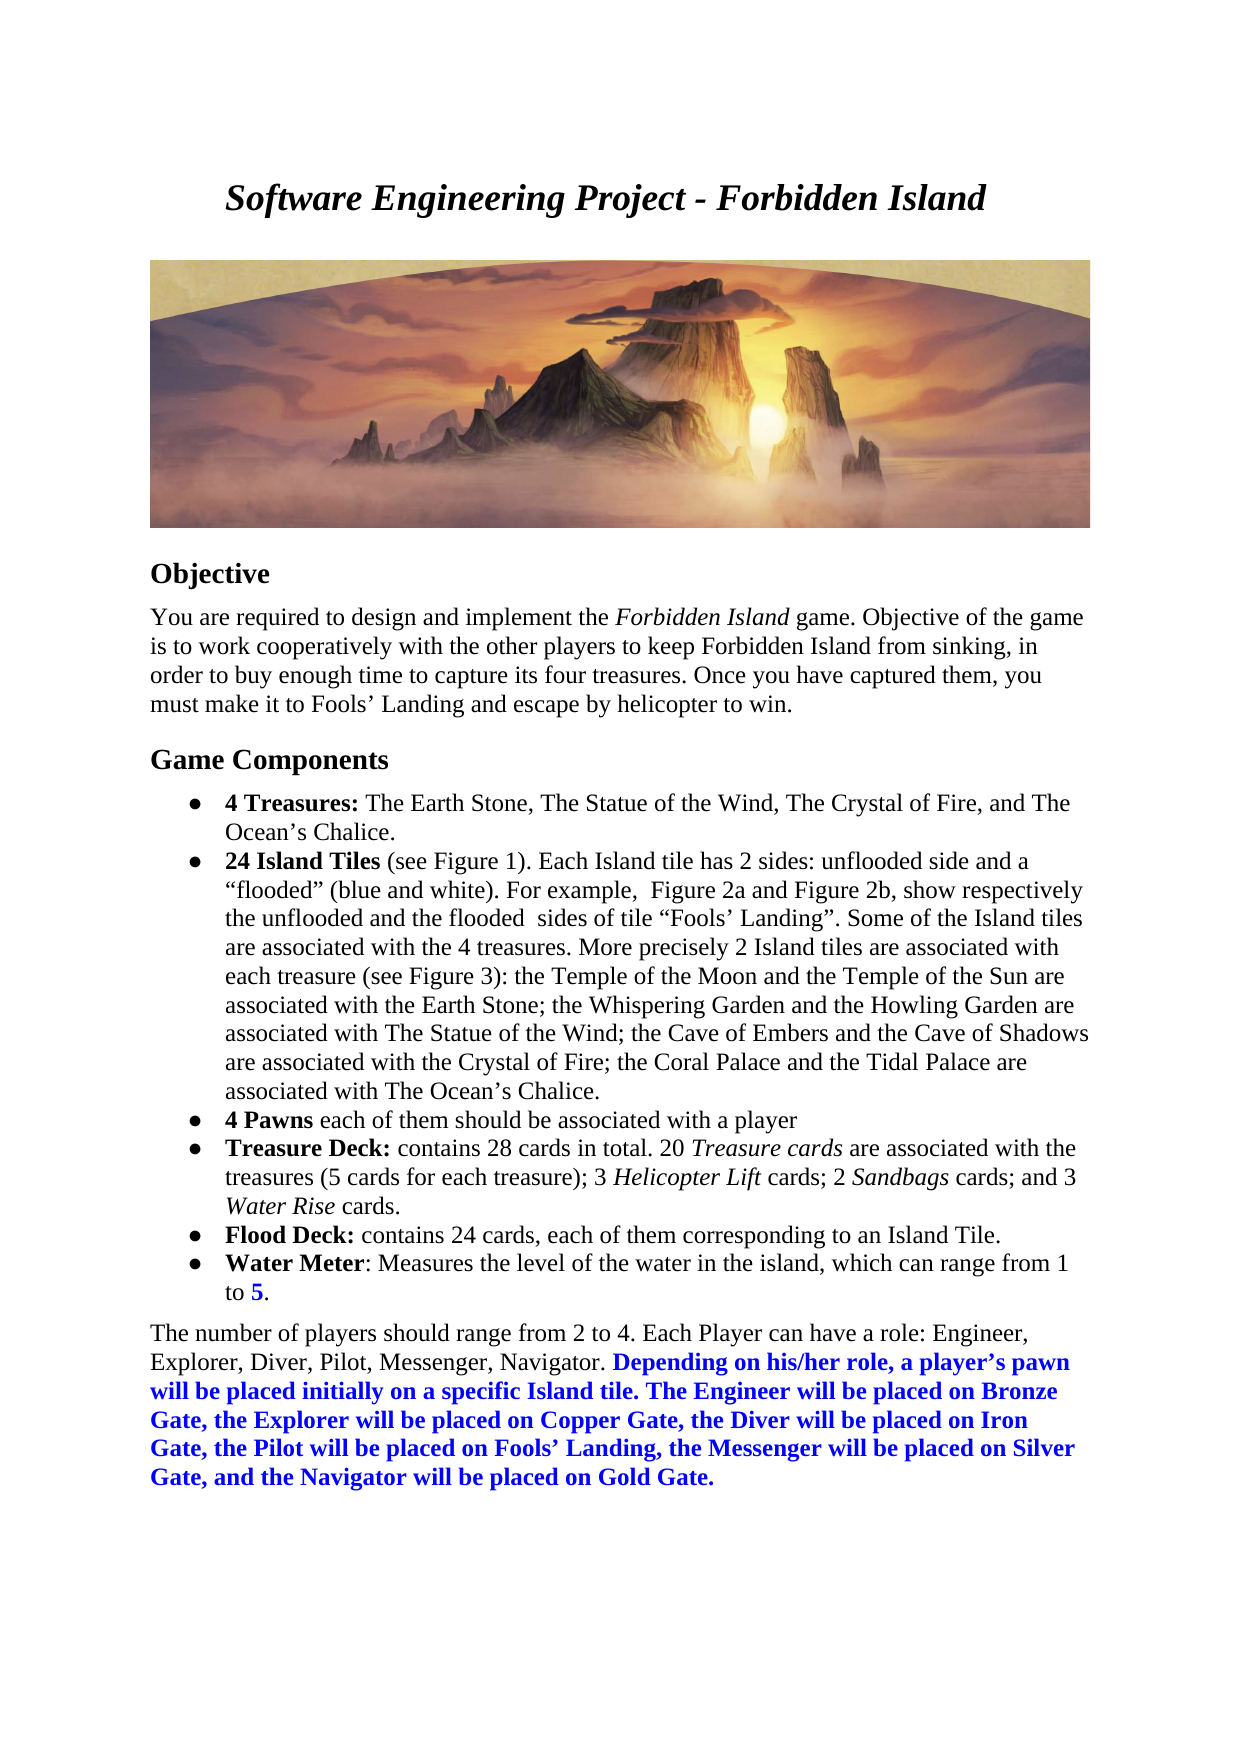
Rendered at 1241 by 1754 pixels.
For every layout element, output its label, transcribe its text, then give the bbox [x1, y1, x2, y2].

list Treasure Deck: contains 28 cards in total. 20 Treasure cards are associated with the treasures (5 cards for each treasure); 3 Helicopter Lift cards; 2 Sandbags cards; and 3 Water Rise cards. [187, 1133, 1090, 1220]
list 4 Pawns each of them should be associated with a player [187, 1105, 1090, 1133]
list Water Meter: Measures the level of the water in the island, which can range from 1 to 5. [187, 1248, 1090, 1306]
list Flood Deck: contains 24 cards, each of them corresponding to an Island Tile. [187, 1220, 1090, 1248]
text The number of players should range from 2 to 4. Each Player can have a role: Engineer, Explorer, Diver, Pilot, Messenger, Navigator. Depending on his/her role, a player’s pawn will be placed initially on a specific Island tile. The Engineer will be placed on Bronze Gate, the Explorer will be placed on Copper Gate, the Diver will be placed on Iron Gate, the Pilot will be placed on Fools’ Landing, the Messenger will be placed on Silver Gate, and the Navigator will be placed on Gold Gate. [150, 1318, 1090, 1491]
list 24 Island Tiles (see Figure 1). Each Island tile has 2 sides: unflooded side and a “flooded” (blue and white). For example, Figure 2a and Figure 2b, show respectively the unflooded and the flooded sides of tile “Fools’ Landing”. Some of the Island tiles are associated with the 4 treasures. More precisely 2 Island tiles are associated with each treasure (see Figure 3): the Temple of the Moon and the Temple of the Sun are associated with the Earth Stone; the Whispering Garden and the Howling Garden are associated with The Statue of the Wind; the Cave of Embers and the Cave of Shadows are associated with the Crystal of Fire; the Coral Palace and the Tidal Palace are associated with The Ocean’s Chalice. [187, 846, 1090, 1105]
subtitle Game Components [150, 742, 1090, 776]
text You are required to design and implement the Forbidden Island game. Objective of the game is to work cooperatively with the other players to keep Forbidden Island from sinking, in order to buy enough time to capture its four treasures. Once you have captured them, you must make it to Fools’ Landing and escape by helicopter to win. [150, 602, 1090, 717]
picture [150, 260, 1091, 528]
list 4 Treasures: The Earth Stone, The Statue of the Wind, The Crystal of Fire, and The Ocean’s Chalice. [187, 788, 1090, 846]
subtitle Objective [150, 556, 1090, 590]
subtitle Software Engineering Project - Forbidden Island [150, 175, 1090, 218]
